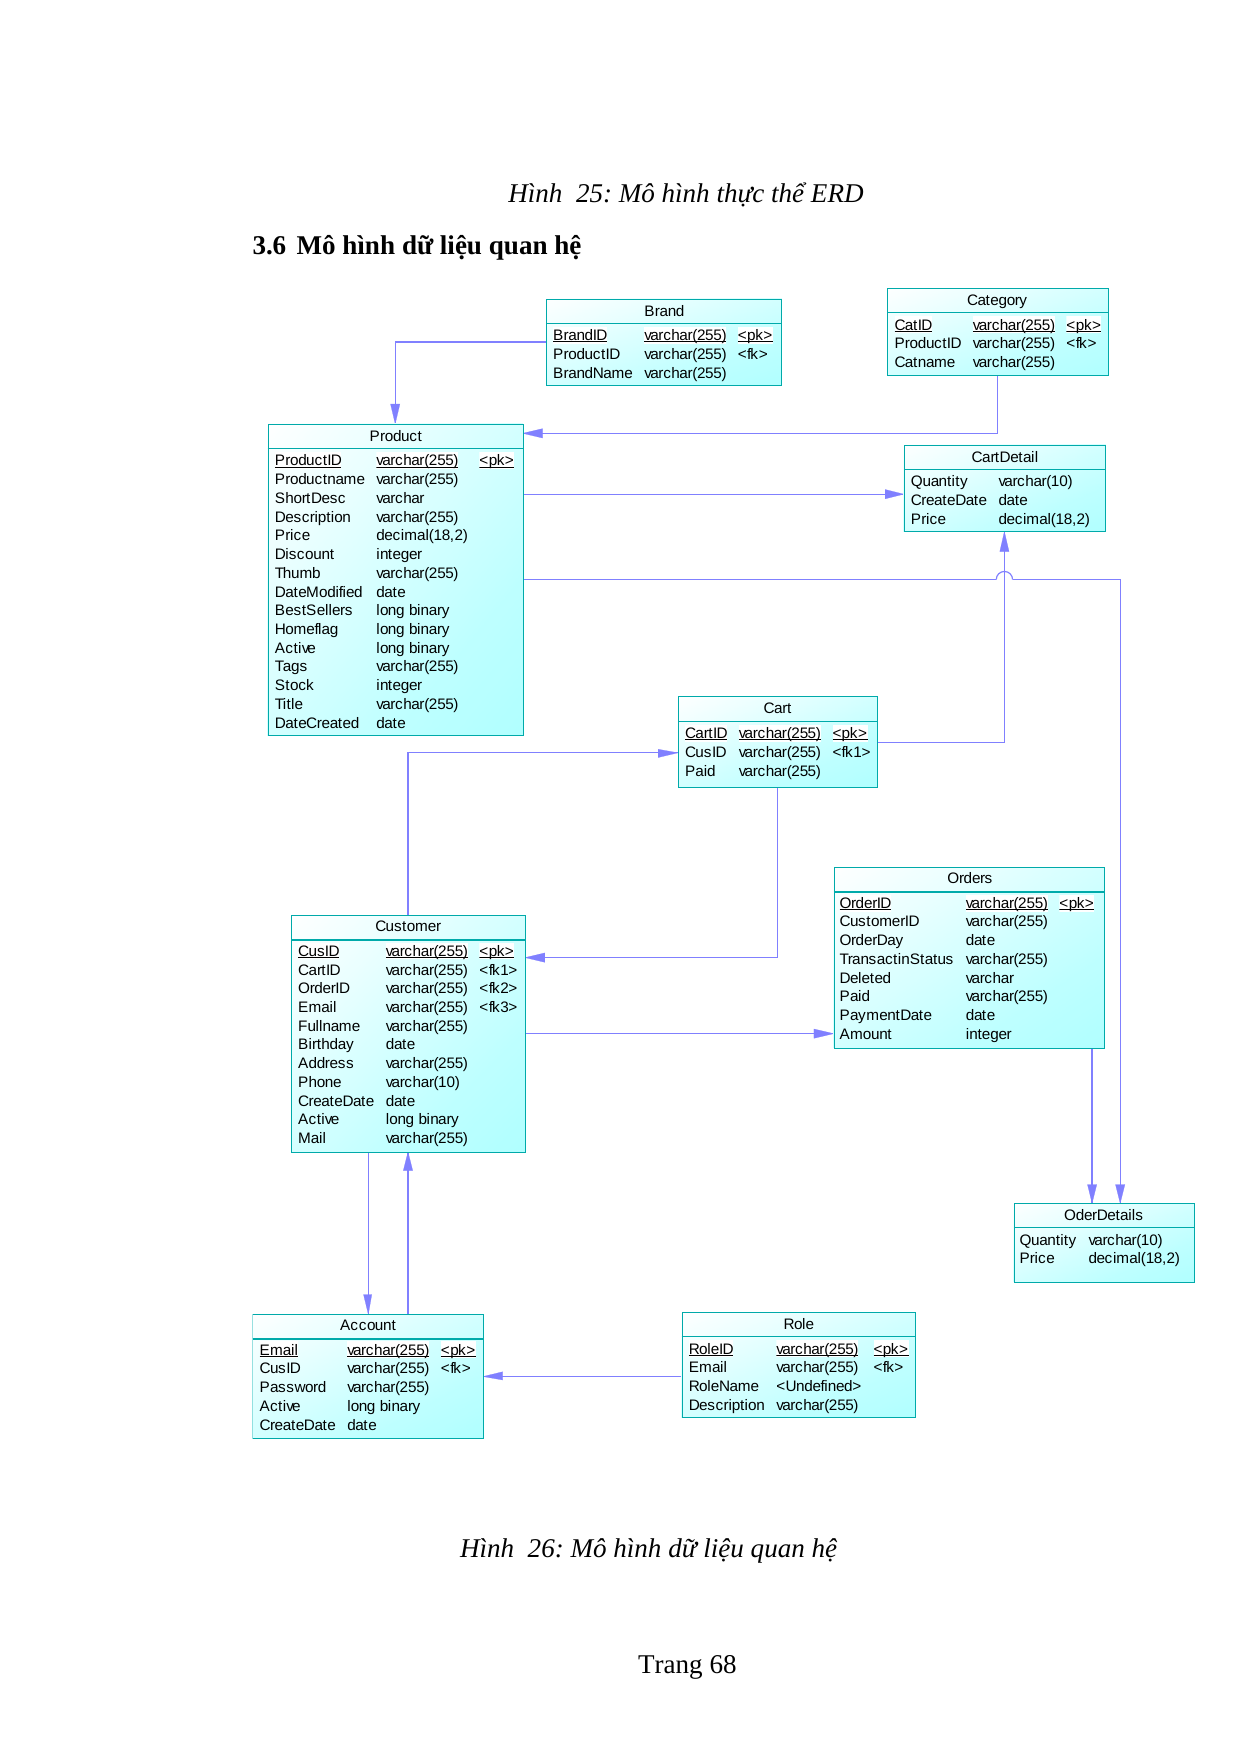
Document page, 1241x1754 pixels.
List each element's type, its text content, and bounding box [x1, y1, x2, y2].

subtitle Mô hình dữ liệu quan hệ [252, 229, 1122, 260]
text Hình 25: Mô hình thực thể ERD [177, 177, 1122, 208]
text Hình 26: Mô hình dữ liệu quan hệ [177, 1532, 1122, 1563]
